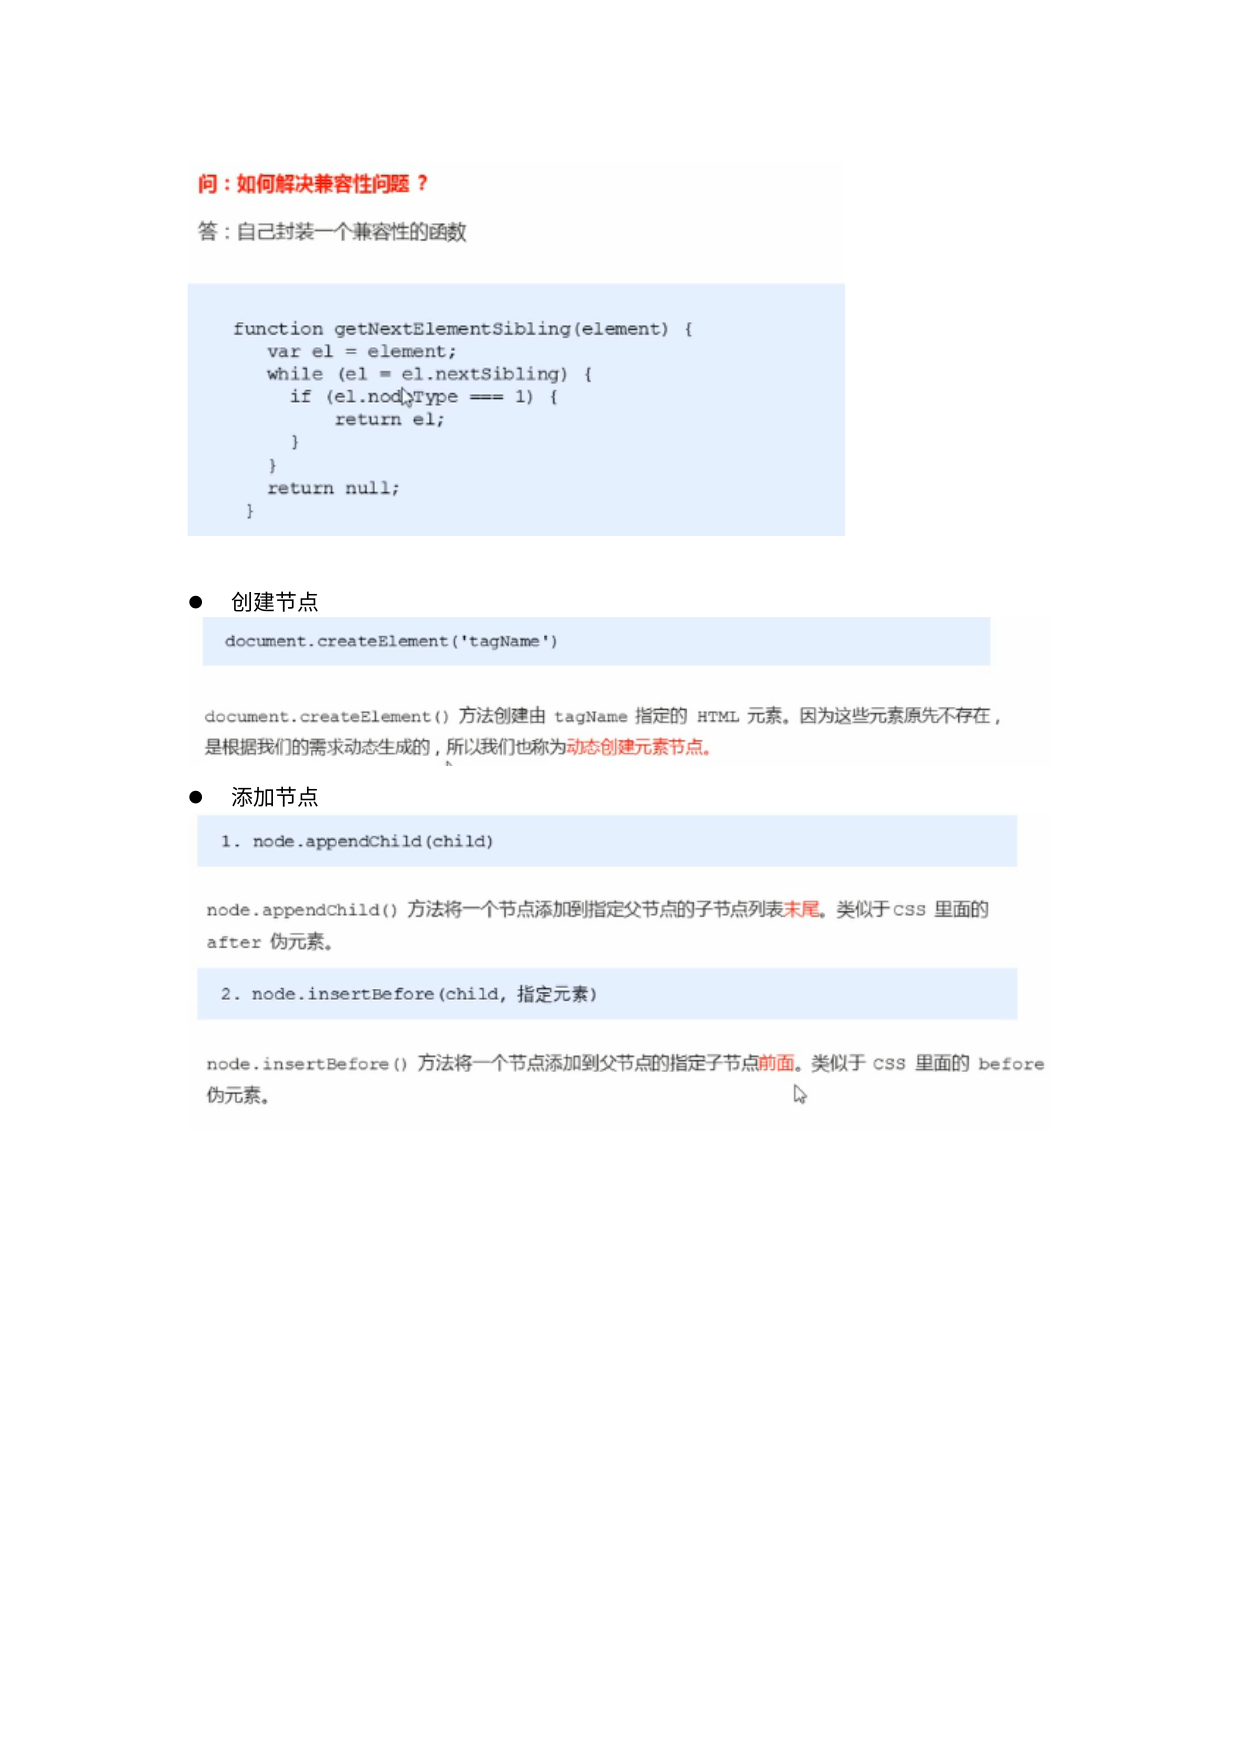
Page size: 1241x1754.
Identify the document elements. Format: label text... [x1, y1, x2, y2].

list 添加节点 [187, 779, 1053, 812]
picture [187, 162, 846, 536]
picture [187, 617, 1053, 766]
picture [187, 812, 1053, 1131]
list 创建节点 [187, 584, 1053, 617]
